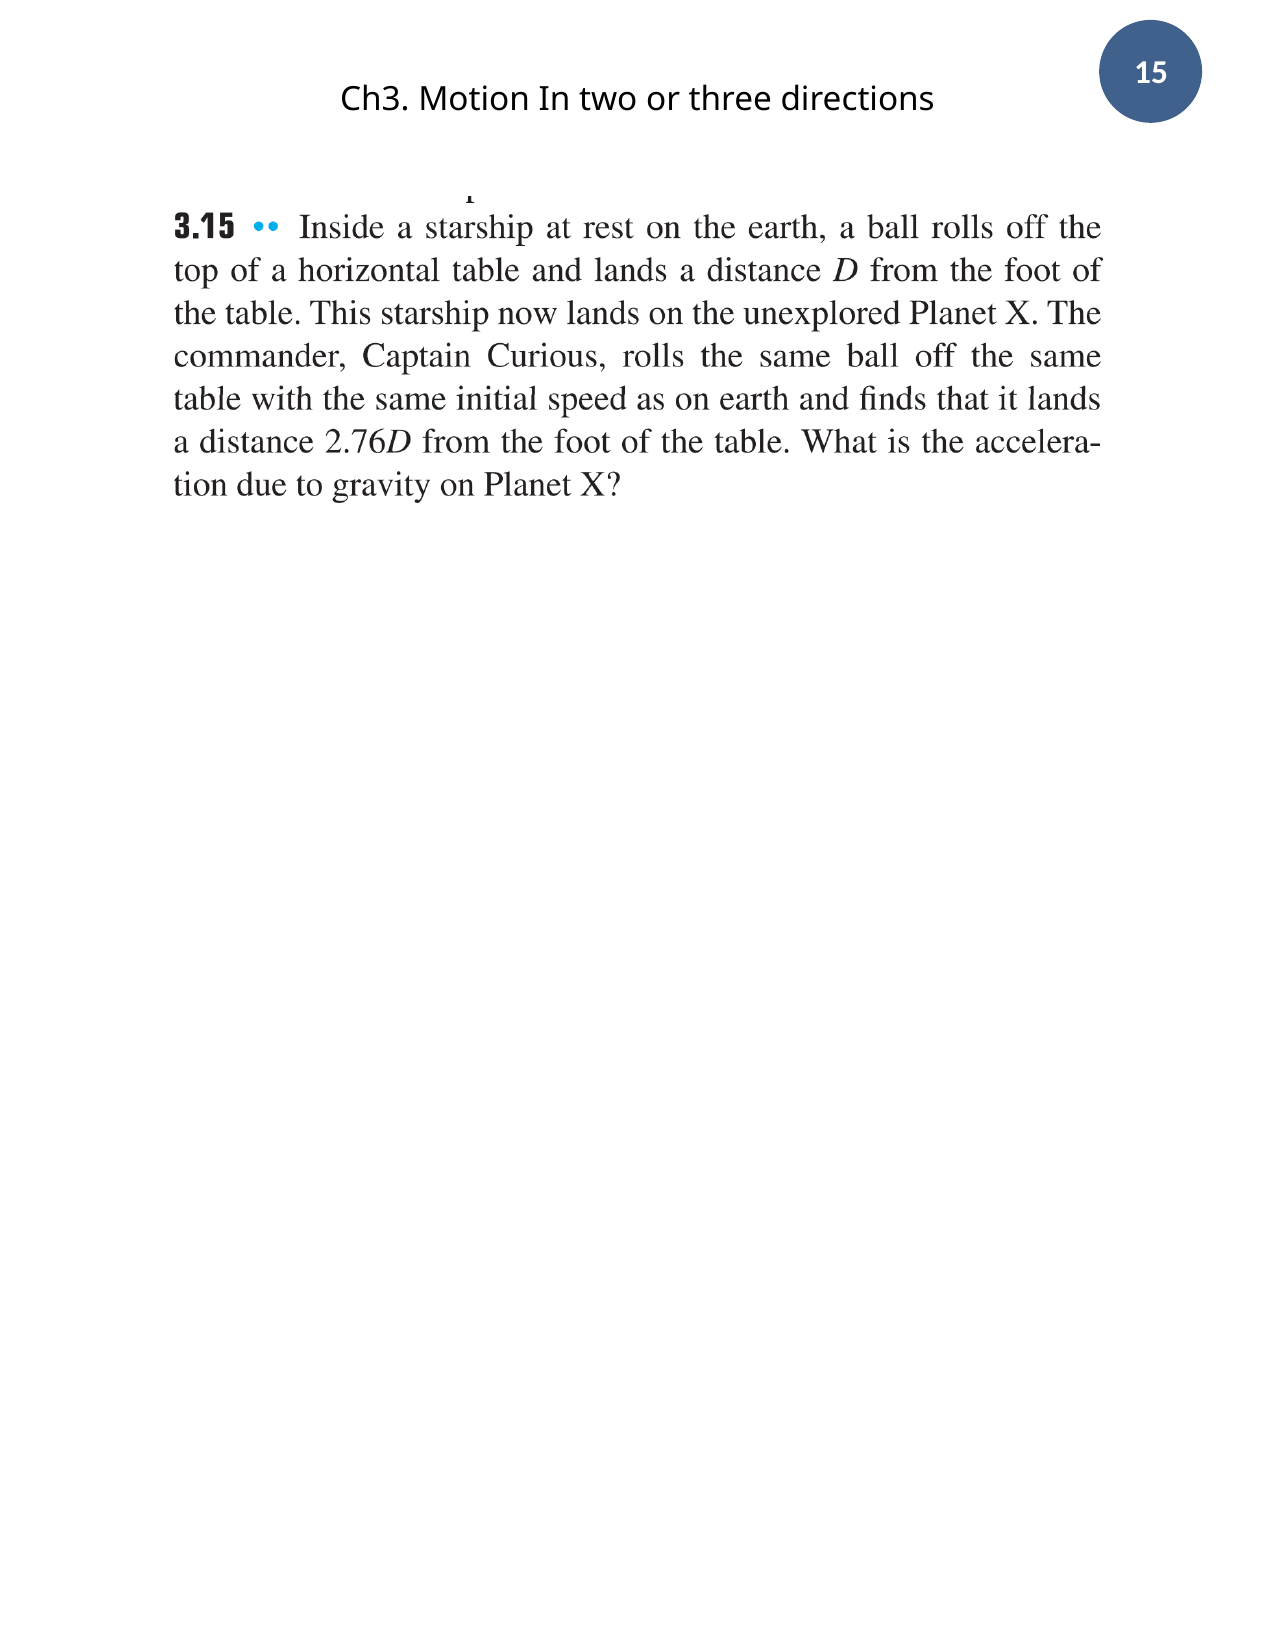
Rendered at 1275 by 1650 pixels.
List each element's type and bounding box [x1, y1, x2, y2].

picture [150, 196, 1125, 510]
